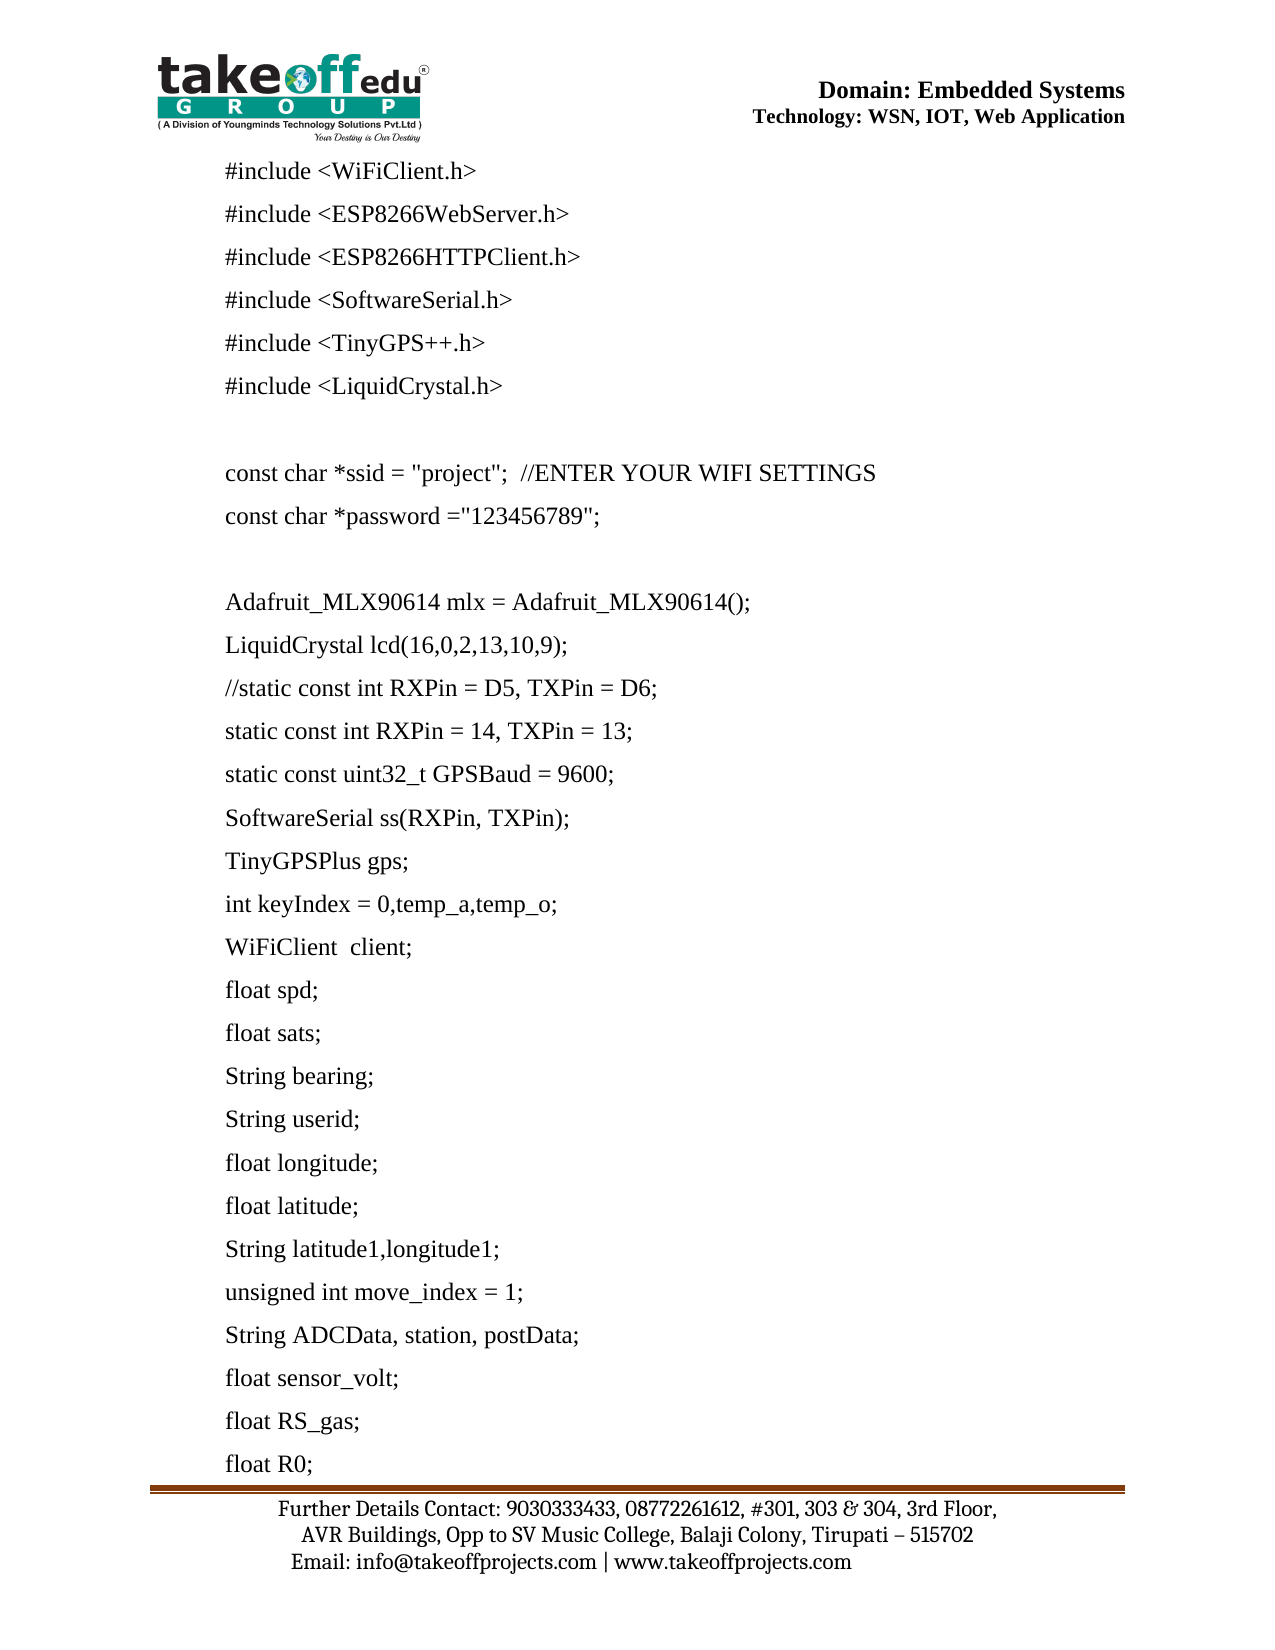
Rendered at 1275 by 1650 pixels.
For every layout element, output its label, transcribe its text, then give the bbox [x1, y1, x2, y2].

list WiFiClient client; [225, 932, 1125, 961]
list #include <LiquidCrystal.h> [225, 371, 1125, 400]
list float latitude; [225, 1191, 1125, 1219]
list TinyGPSPlus gps; [225, 846, 1125, 874]
list String ADCData, station, postData; [225, 1320, 1125, 1349]
list static const int RXPin = 14, TXPin = 13; [225, 716, 1125, 745]
list SoftwareSerial ss(RXPin, TXPin); [225, 803, 1125, 831]
list const char *ssid = "project"; //ENTER YOUR WIFI SETTINGS [225, 458, 1125, 486]
list #include <ESP8266WebServer.h> [225, 199, 1125, 228]
list #include <TinyGPS++.h> [225, 328, 1125, 357]
list unsigned int move_index = 1; [225, 1277, 1125, 1306]
list #include <ESP8266HTTPClient.h> [225, 242, 1125, 271]
list static const uint32_t GPSBaud = 9600; [225, 759, 1125, 788]
list Adafruit_MLX90614 mlx = Adafruit_MLX90614(); [225, 587, 1125, 616]
list const char *password ="123456789"; [225, 501, 1125, 529]
list float longitude; [225, 1148, 1125, 1176]
list LiquidCrystal lcd(16,0,2,13,10,9); [225, 630, 1125, 659]
list #include <SoftwareSerial.h> [225, 285, 1125, 314]
list String userid; [225, 1104, 1125, 1133]
list #include <WiFiClient.h> [225, 156, 1125, 184]
list float RS_gas; [225, 1406, 1125, 1435]
picture [150, 54, 434, 156]
list //static const int RXPin = D5, TXPin = D6; [225, 673, 1125, 702]
list float spd; [225, 975, 1125, 1004]
list String latitude1,longitude1; [225, 1234, 1125, 1263]
list float sats; [225, 1018, 1125, 1047]
list String bearing; [225, 1061, 1125, 1090]
list int keyIndex = 0,temp_a,temp_o; [225, 889, 1125, 918]
list float R0; [225, 1449, 1125, 1478]
list float sensor_volt; [225, 1363, 1125, 1392]
